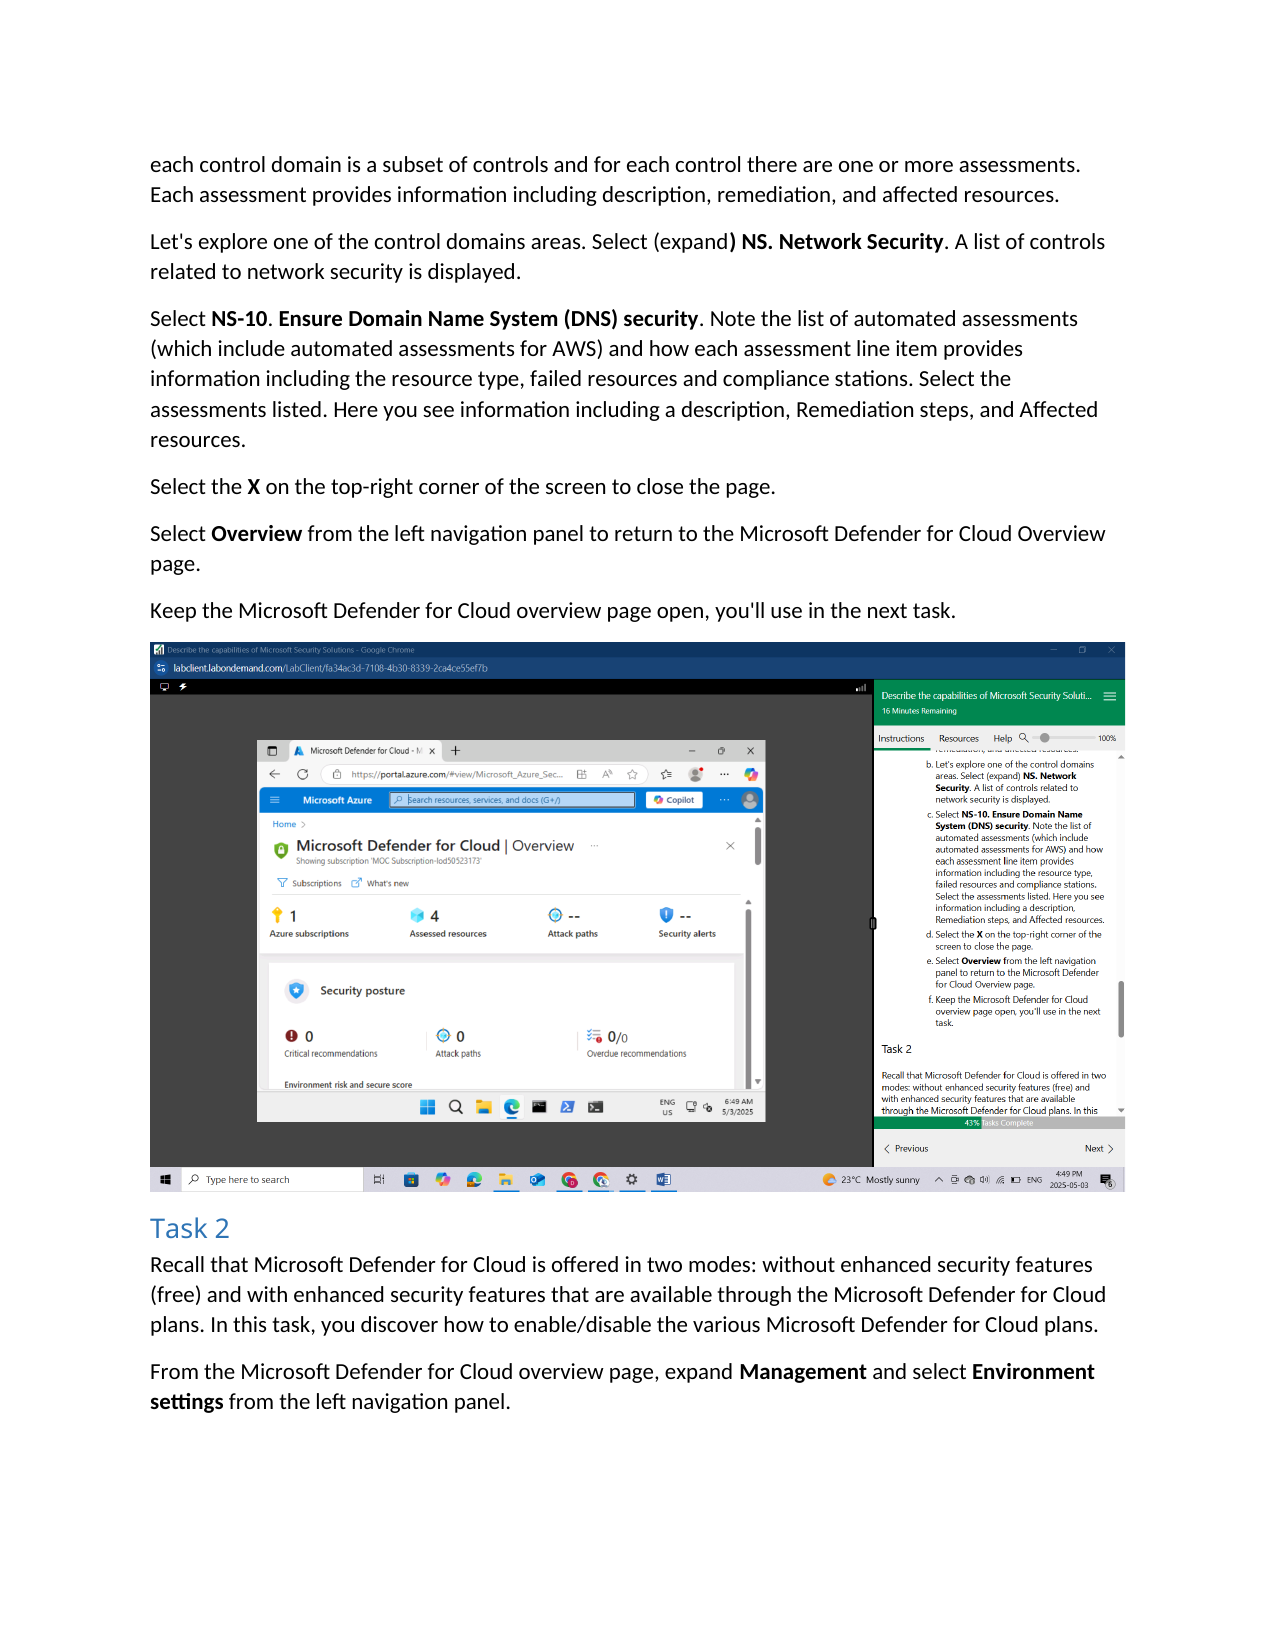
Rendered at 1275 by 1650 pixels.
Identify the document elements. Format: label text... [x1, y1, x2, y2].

text Let's explore one of the control domains areas. Select (expand) NS. Network Security. A list of controls related to network security is displayed. [150, 227, 1125, 285]
text Select NS-10. Ensure Domain Name System (DNS) security. Note the list of automated assessments (which include automated assessments for AWS) and how each assessment line item provides information including the resource type, failed resources and compliance stations. Select the assessments listed. Here you see information including a description, Remediation steps, and Affected resources. [150, 304, 1125, 453]
subtitle Task 2 [150, 1210, 1125, 1247]
text Keep the Microsoft Defender for Cloud overview page open, you'll use in the next task. [150, 596, 1125, 624]
text Recall that Microsoft Defender for Cloud is offered in two modes: without enhanced security features (free) and with enhanced security features that are available through the Microsoft Defender for Cloud plans. In this task, you discover how to enable/disable the various Microsoft Defender for Cloud plans. [150, 1250, 1125, 1338]
text Select the X on the top-right corner of the screen to close the page. [150, 472, 1125, 500]
picture [150, 642, 1125, 1192]
text From the Microsoft Defender for Cloud overview page, expand Management and select Environment settings from the left navigation panel. [150, 1357, 1125, 1415]
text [150, 150, 1125, 208]
text Select Overview from the left navigation panel to return to the Microsoft Defender for Cloud Overview page. [150, 519, 1125, 577]
